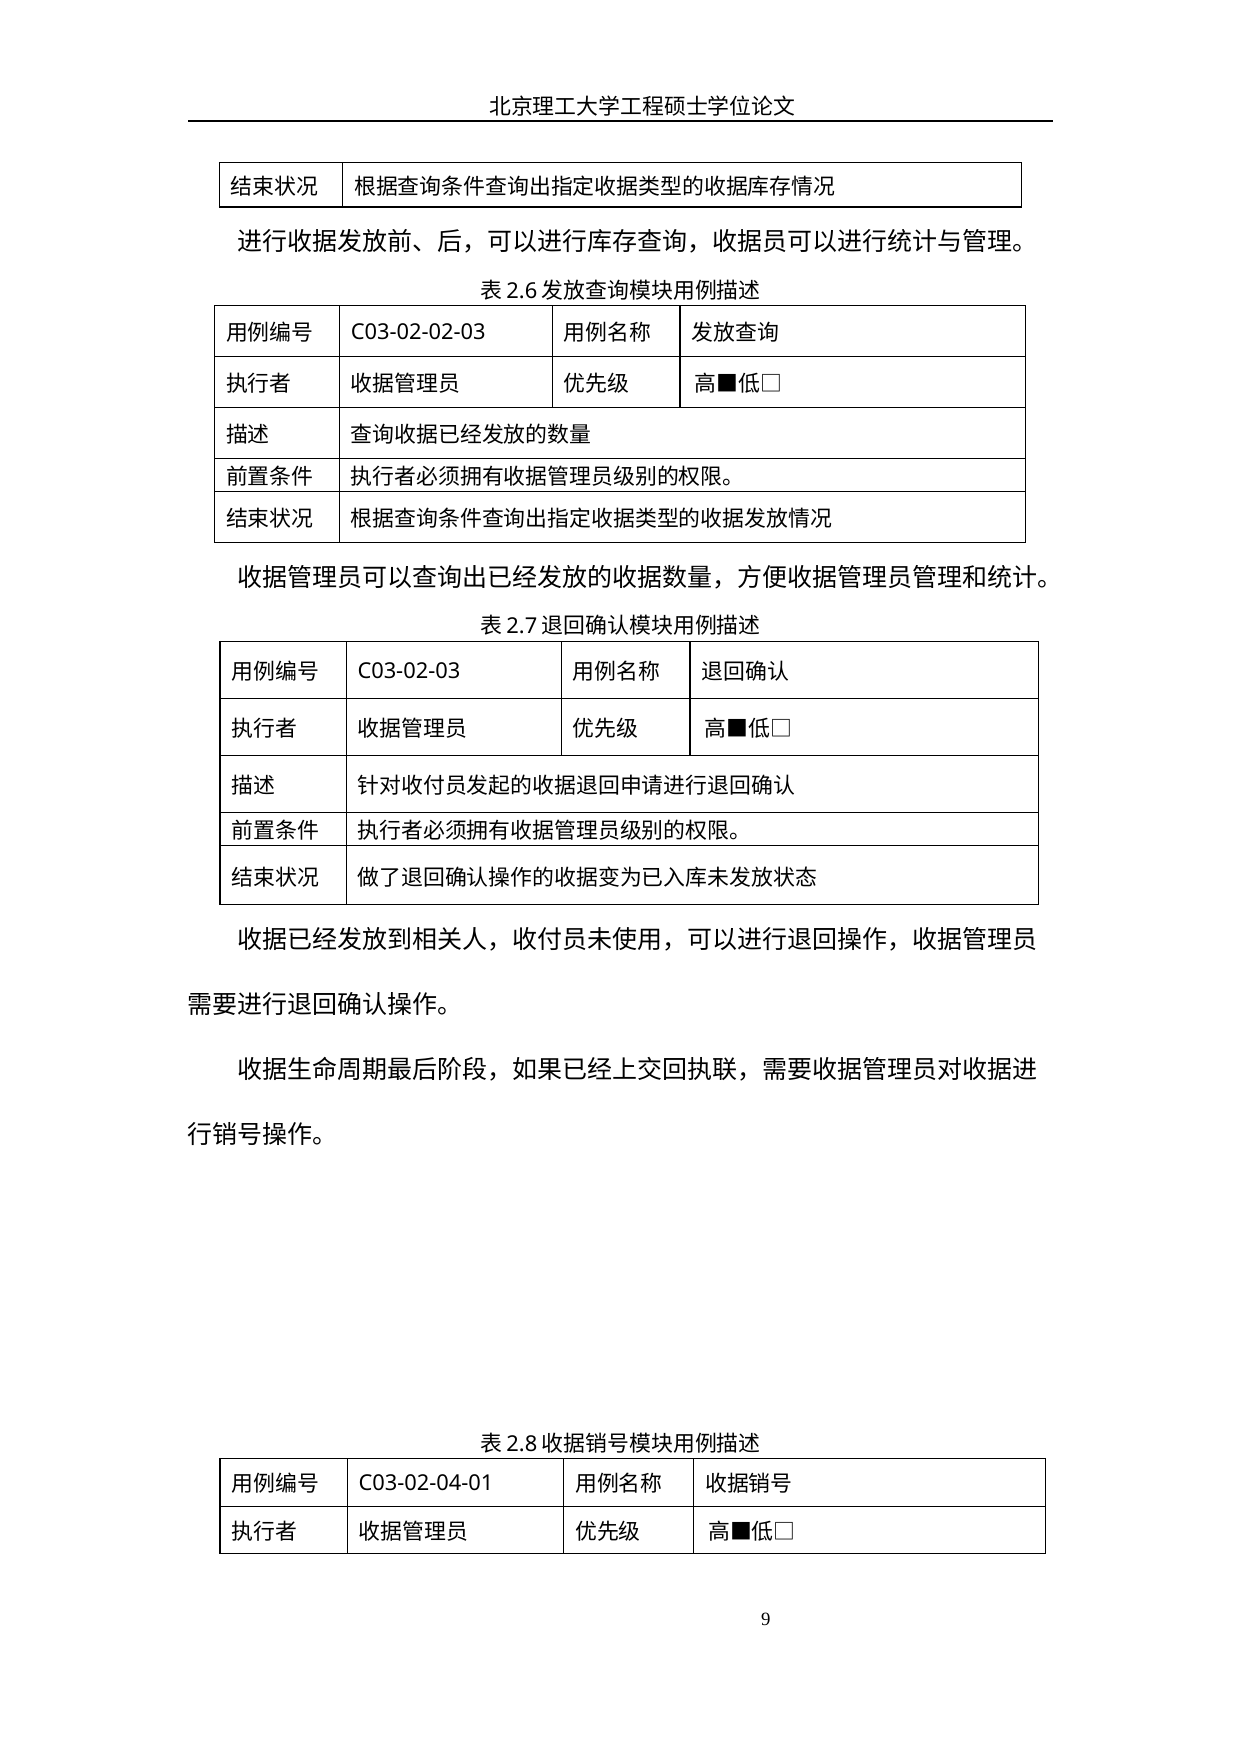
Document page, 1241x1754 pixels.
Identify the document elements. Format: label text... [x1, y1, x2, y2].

text 收据已经发放到相关人，收付员未使用，可以进行退回操作，收据管理员需要进行退回确认操作。 [187, 905, 1053, 1035]
table_cell 收据管理员 [347, 699, 561, 755]
table_cell 执行者必须拥有收据管理员级别的权限。 [347, 813, 1038, 845]
table_header 用例名称 [562, 642, 689, 698]
text 表2.6发放查询模块用例描述 [187, 272, 1053, 305]
text 收据生命周期最后阶段，如果已经上交回执联，需要收据管理员对收据进行销号操作。 [187, 1035, 1053, 1165]
table_cell 优先级 [562, 699, 689, 755]
table_cell 高■低□ [681, 357, 1025, 407]
table_header 用例名称 [553, 306, 679, 356]
table_cell 做了退回确认操作的收据变为已入库未发放状态 [347, 846, 1038, 904]
text 表2.8收据销号模块用例描述 [187, 1425, 1053, 1458]
table_cell 优先级 [553, 357, 679, 407]
table_cell 针对收付员发起的收据退回申请进行退回确认 [347, 756, 1038, 812]
table_header C03-02-04-01 [348, 1459, 563, 1506]
table_header 用例名称 [564, 1459, 693, 1506]
table_cell 优先级 [564, 1507, 693, 1553]
table_cell 结束状况 [221, 846, 346, 904]
text 表2.7退回确认模块用例描述 [187, 608, 1053, 641]
table_cell 根据查询条件查询出指定收据类型的收据库存情况 [343, 163, 1021, 206]
table_cell 结束状况 [220, 163, 342, 206]
text 收据管理员可以查询出已经发放的收据数量，方便收据管理员管理和统计。 [187, 543, 1053, 608]
table_cell 高■低□ [691, 699, 1038, 755]
table_cell 结束状况 [215, 492, 339, 542]
table_cell 执行者 [221, 699, 346, 755]
table_cell 执行者 [215, 357, 339, 407]
table_cell 收据管理员 [348, 1507, 563, 1553]
text 进行收据发放前、后，可以进行库存查询，收据员可以进行统计与管理。 [187, 207, 1053, 272]
table_cell 根据查询条件查询出指定收据类型的收据发放情况 [340, 492, 1025, 542]
table_header C03-02-03 [347, 642, 561, 698]
table_header 用例编号 [215, 306, 339, 356]
table_cell 执行者必须拥有收据管理员级别的权限。 [340, 459, 1025, 491]
table_header 收据销号 [694, 1459, 1045, 1506]
table_header 发放查询 [681, 306, 1025, 356]
table_header C03-02-02-03 [340, 306, 552, 356]
table_header 用例编号 [221, 1459, 347, 1506]
table_cell 描述 [215, 408, 339, 458]
table_cell 前置条件 [215, 459, 339, 491]
table_header 退回确认 [691, 642, 1038, 698]
table_cell 高■低□ [694, 1507, 1045, 1553]
table_cell 前置条件 [221, 813, 346, 845]
table_cell 执行者 [221, 1507, 347, 1553]
table_cell 收据管理员 [340, 357, 552, 407]
table_cell 查询收据已经发放的数量 [340, 408, 1025, 458]
table_cell 描述 [221, 756, 346, 812]
table_header 用例编号 [221, 642, 346, 698]
